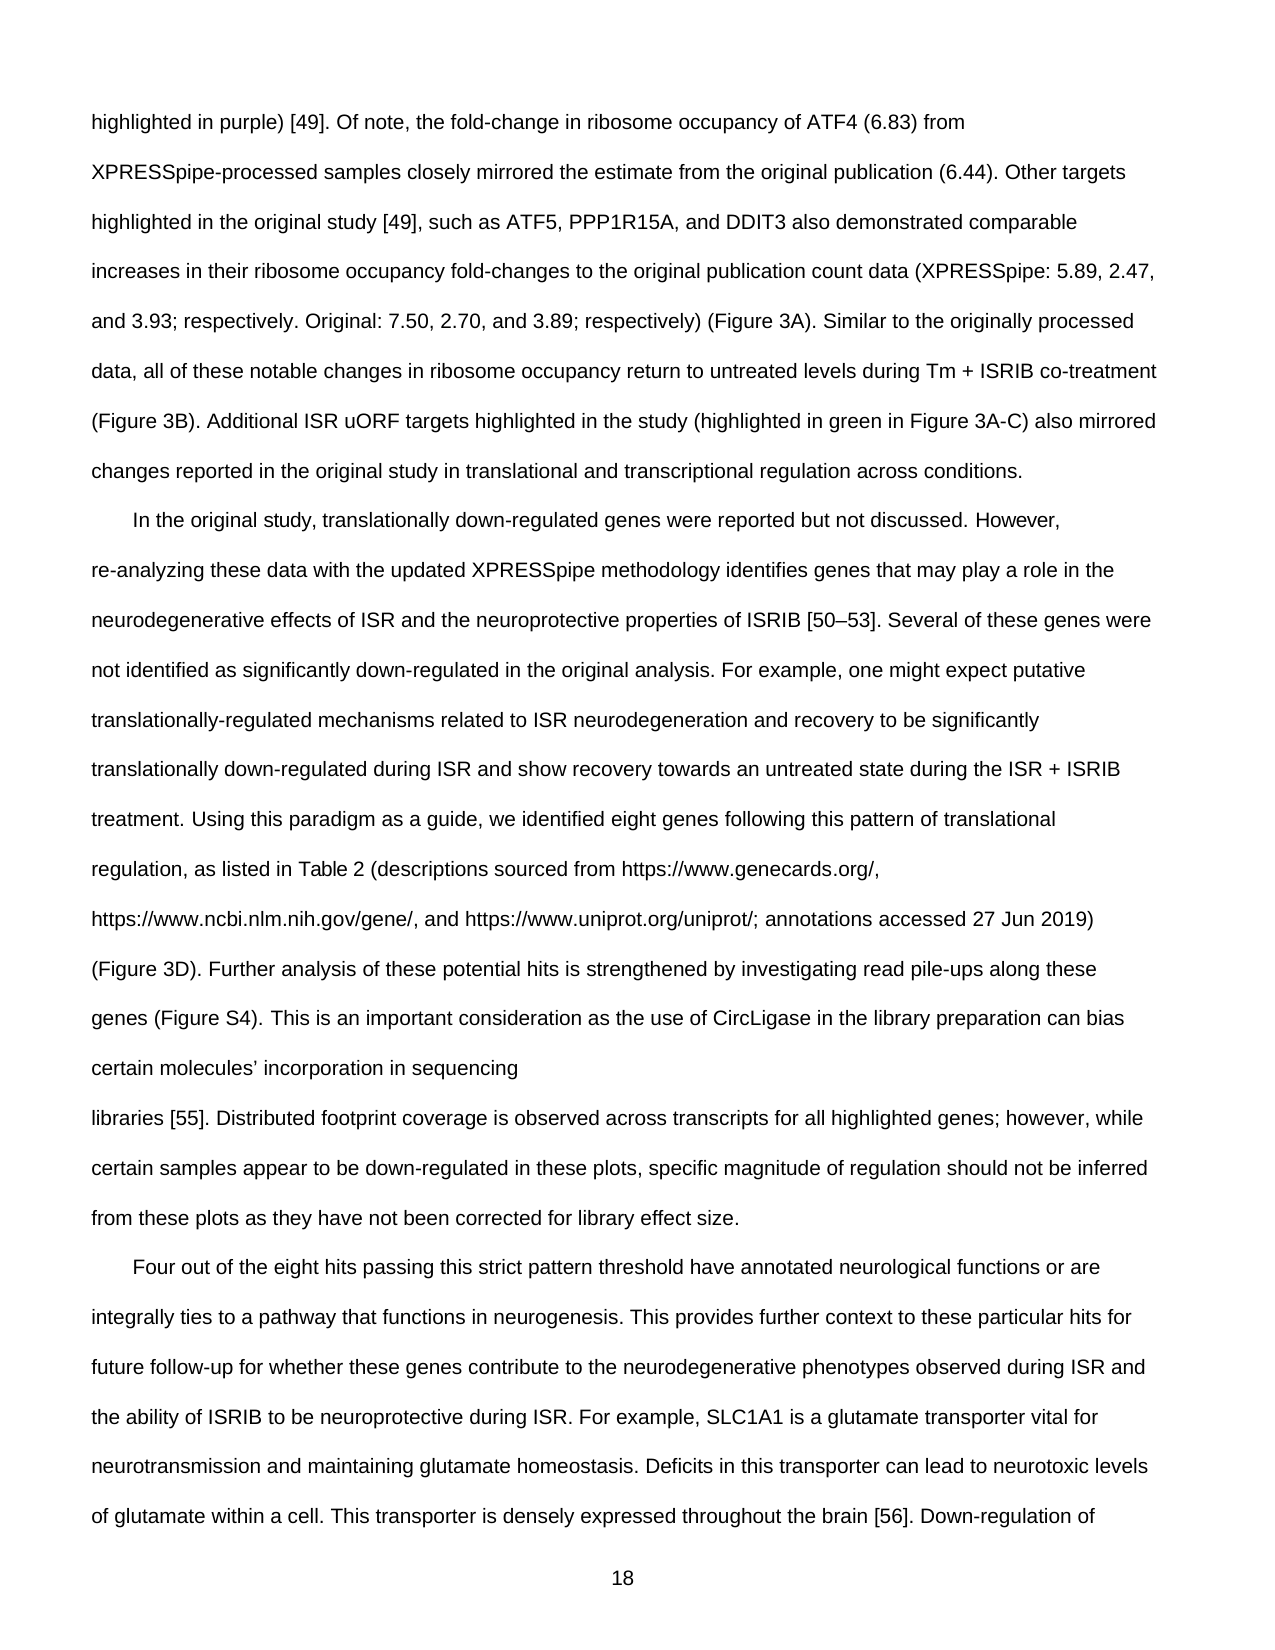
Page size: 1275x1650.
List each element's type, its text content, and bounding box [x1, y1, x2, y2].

text libraries [55]. Distributed footprint coverage is observed across transcripts for all highlighted genes; however, while certain samples appear to be down-regulated in these plots, specific magnitude of regulation should not be inferred from these plots as they have not been corrected for library effect size. [91, 1106, 1155, 1229]
text re-analyzing these data with the updated XPRESSpipe methodology identifies genes that may play a role in the neurodegenerative effects of ISR and the neuroprotective properties of ISRIB [50–53]. Several of these genes were not identified as significantly down-regulated in the original analysis. For example, one might expect putative translationally-regulated mechanisms related to ISR neurodegeneration and recovery to be significantly translationally down-regulated during ISR and show recovery towards an untreated state during the ISR + ISRIB treatment. Using this paradigm as a guide, we identified eight genes following this pattern of translational regulation, as listed in Table 2 (descriptions sourced from https://www.genecards.org/, https://www.ncbi.nlm.nih.gov/gene/, and https://www.uniprot.org/uniprot/; annotations accessed 27 Jun 2019) (Figure 3D). Further analysis of these potential hits is strengthened by investigating read pile-ups along these genes (Figure S4). This is an important consideration as the use of CircLigase in the library preparation can bias certain molecules’ incorporation in sequencing [91, 558, 1154, 1080]
text XPRESSpipe-processed samples closely mirrored the estimate from the original publication (6.44). Other targets highlighted in the original study [49], such as ATF5, PPP1R15A, and DDIT3 also demonstrated comparable increases in their ribosome occupancy fold-changes to the original publication count data (XPRESSpipe: 5.89, 2.47, and 3.93; respectively. Original: 7.50, 2.70, and 3.89; respectively) (Figure 3A). Similar to the originally processed data, all of these notable changes in ribosome occupancy return to untreated levels during Tm + ISRIB co-treatment (Figure 3B). Additional ISR uORF targets highlighted in the study (highlighted in green in Figure 3A-C) also mirrored changes reported in the original study in translational and transcriptional regulation across conditions. [91, 160, 1161, 482]
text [91, 1255, 1155, 1528]
text In the original study, translationally down-regulated genes were reported but not discussed. However, [132, 508, 1202, 532]
text highlighted in purple) [49]. Of note, the fold-change in ribosome occupancy of ATF4 (6.83) from [91, 110, 1202, 134]
